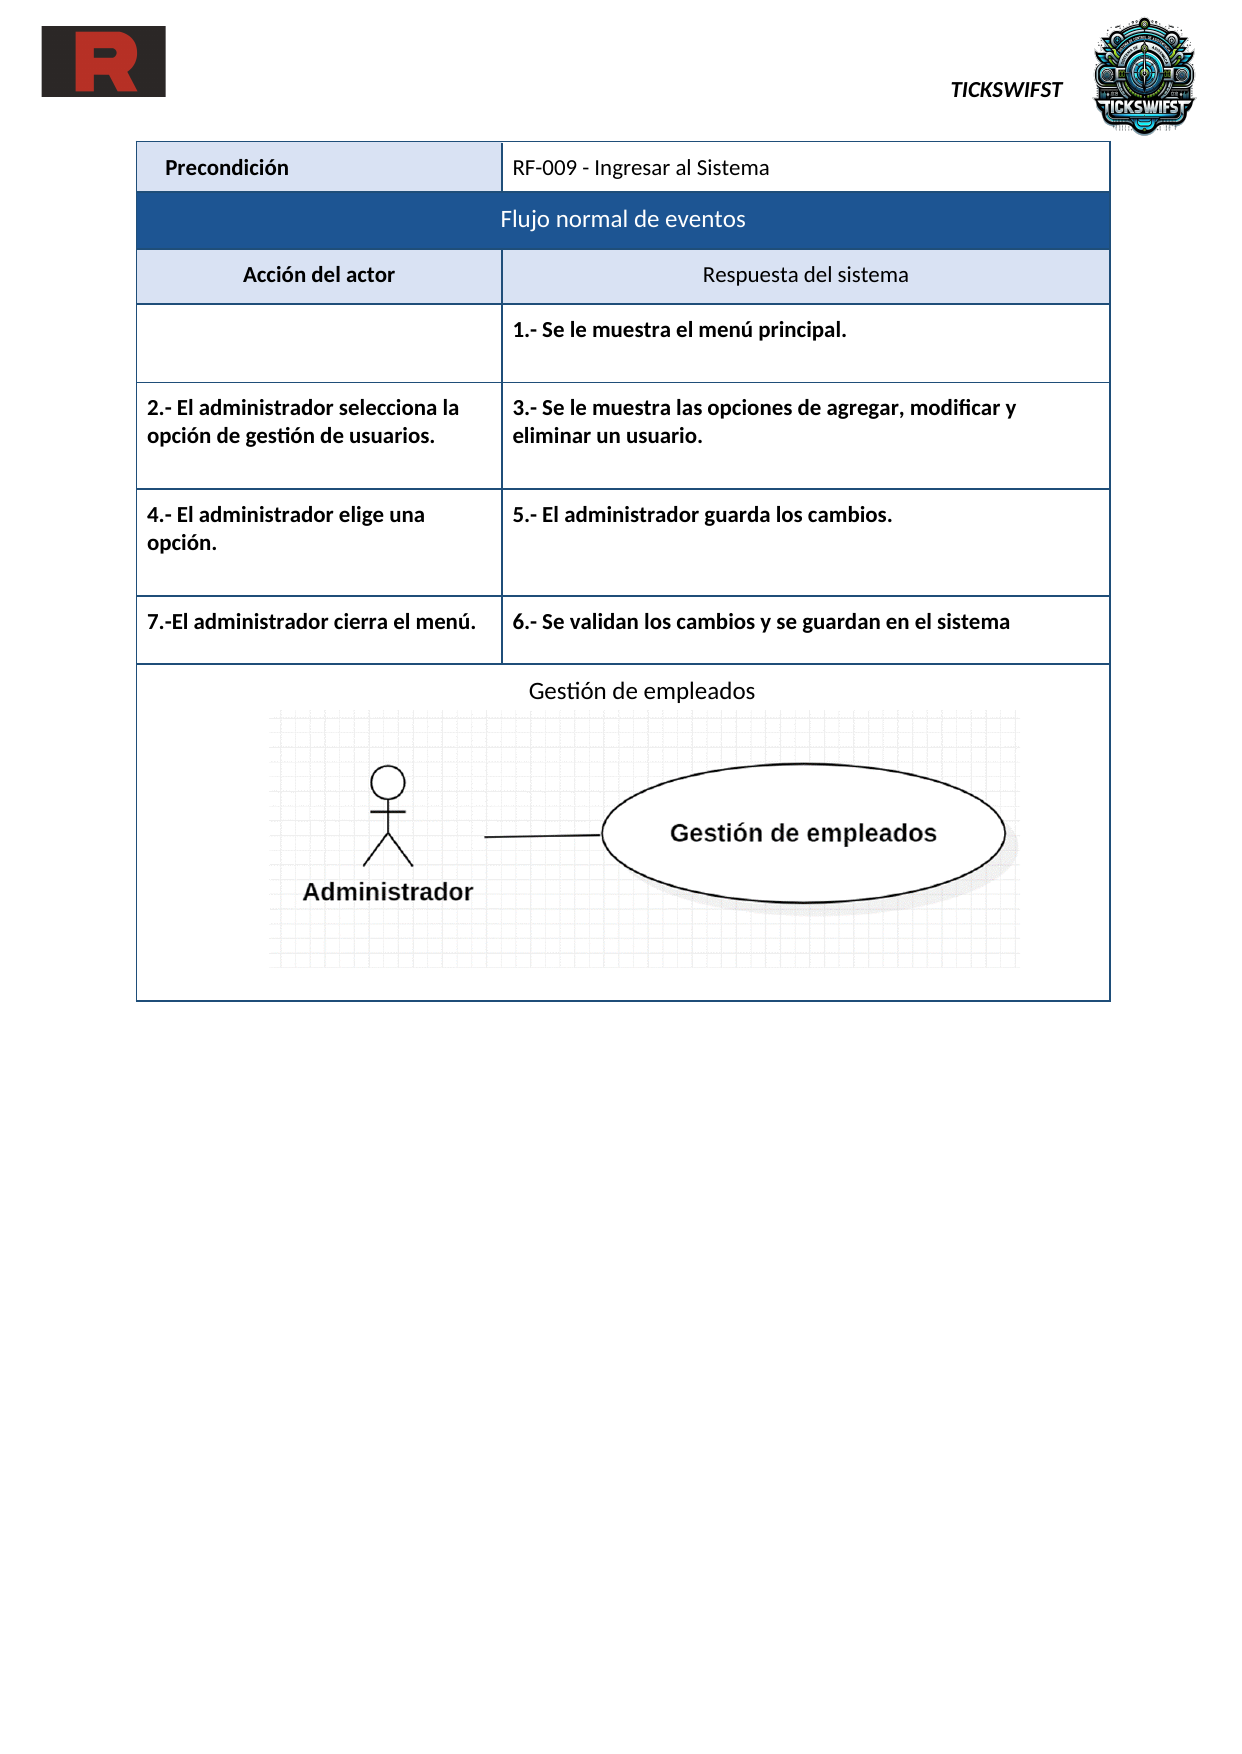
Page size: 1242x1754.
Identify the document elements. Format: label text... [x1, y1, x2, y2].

table_cell 2.- El administrador selecciona la opción de gestión de usuarios. [137, 383, 501, 488]
table_cell 3.- Se le muestra las opciones de agregar, modificar y eliminar un usuario. [503, 383, 1109, 488]
table_cell 1.- Se le muestra el menú principal. [503, 305, 1109, 381]
picture [269, 710, 1021, 968]
picture [41, 26, 166, 97]
table_cell Precondición [137, 142, 502, 191]
table_cell [137, 305, 501, 381]
table_cell 6.- Se validan los cambios y se guardan en el sistema [503, 597, 1109, 663]
table_cell 5.- El administrador guarda los cambios. [503, 490, 1109, 595]
table_cell 4.- El administrador elige una opción. [137, 490, 501, 595]
table_cell Gestión de empleados [137, 665, 1109, 1000]
picture [1086, 13, 1199, 139]
table_cell 7.-El administrador cierra el menú. [137, 597, 501, 663]
table_cell Flujo normal de eventos [137, 193, 1109, 248]
table_cell Acción del actor [137, 250, 501, 303]
table_cell Respuesta del sistema [503, 250, 1109, 303]
table_cell RF-009 - Ingresar al Sistema [503, 142, 1109, 191]
